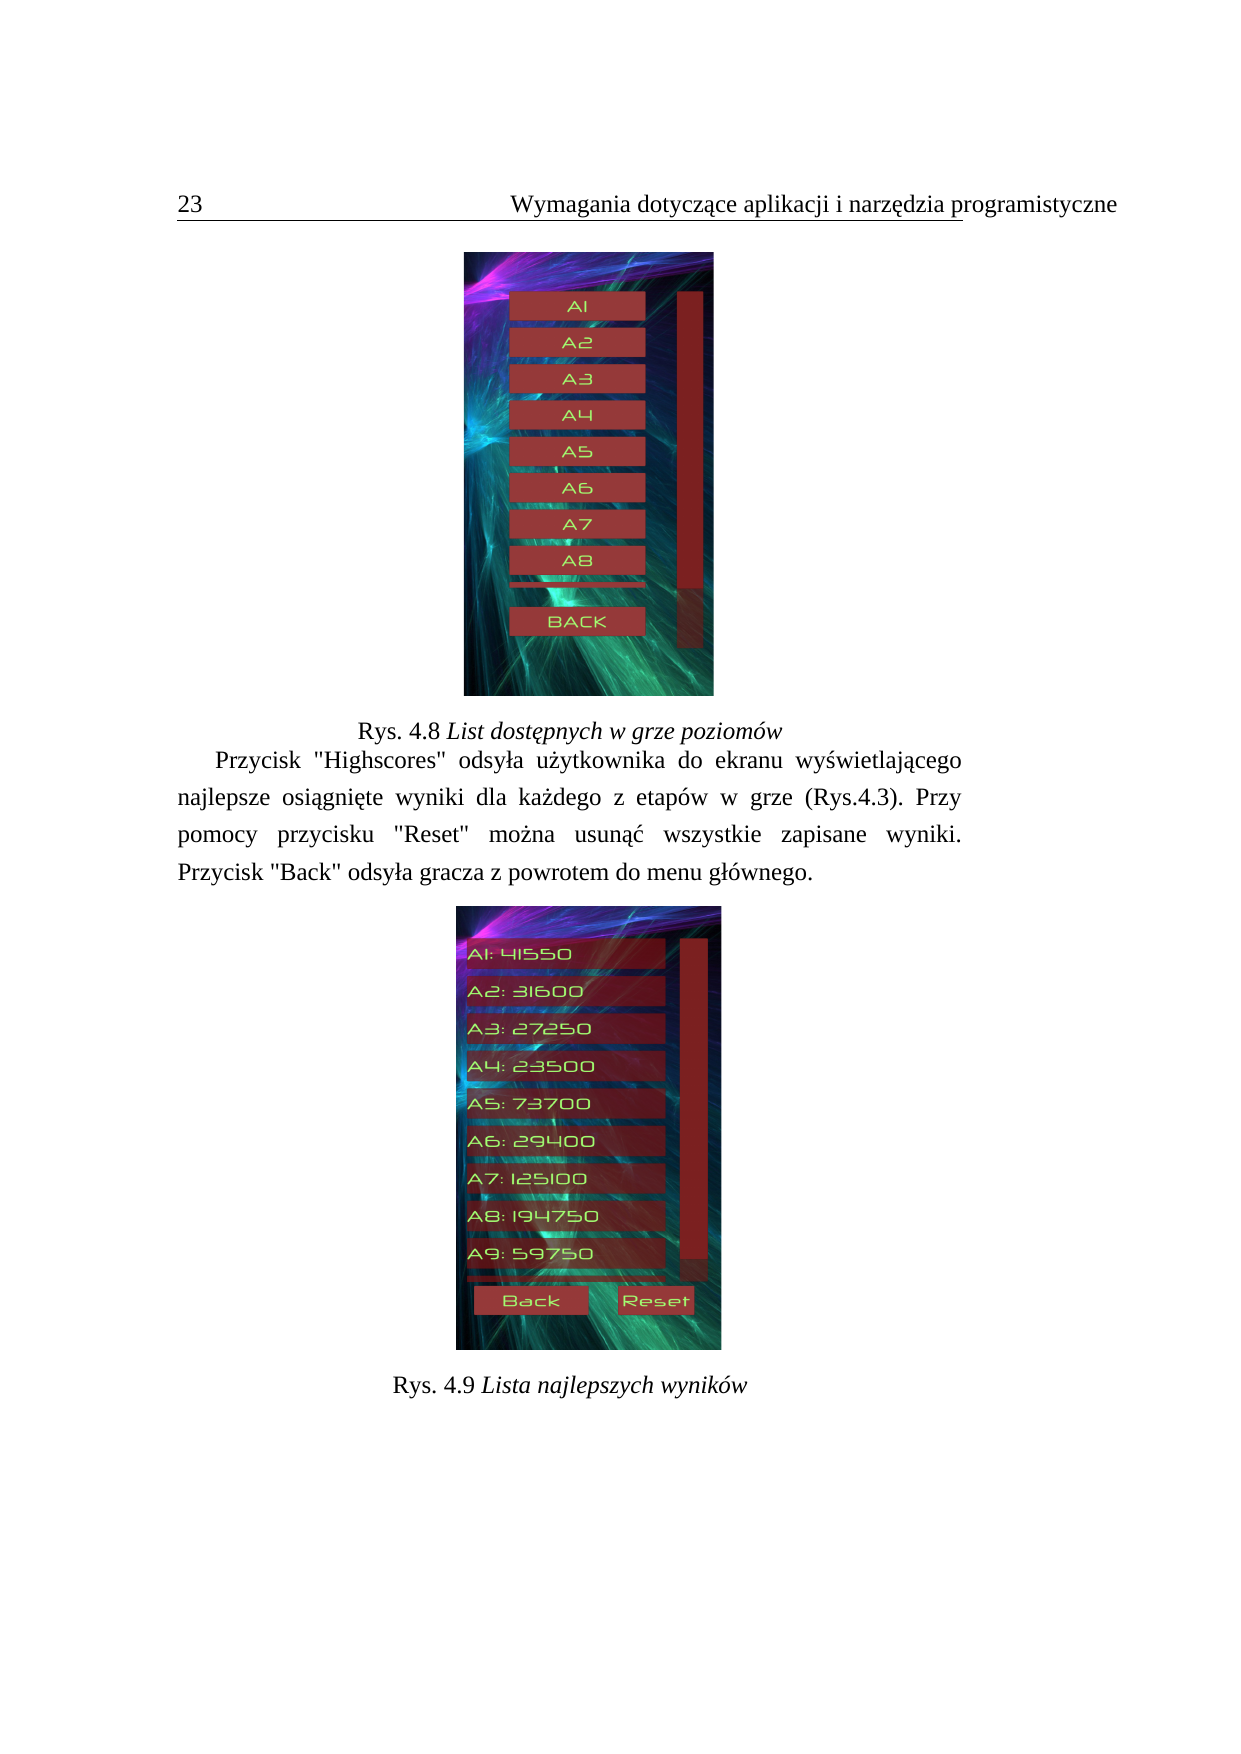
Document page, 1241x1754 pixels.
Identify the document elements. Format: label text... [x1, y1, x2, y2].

picture [463, 447, 470, 454]
picture [463, 252, 714, 696]
text Przycisk "Highscores" odsyła użytkownika do ekranu wyświetlającego najlepsze osiągnięte wyniki dla każdego z etapów w grze (Rys.4.3). Przy pomocy przycisku "Reset" można usunąć wszystkie zapisane wyniki. Przycisk "Back" odsyła gracza z powrotem do menu głównego. [177, 745, 963, 886]
picture [456, 906, 722, 1350]
